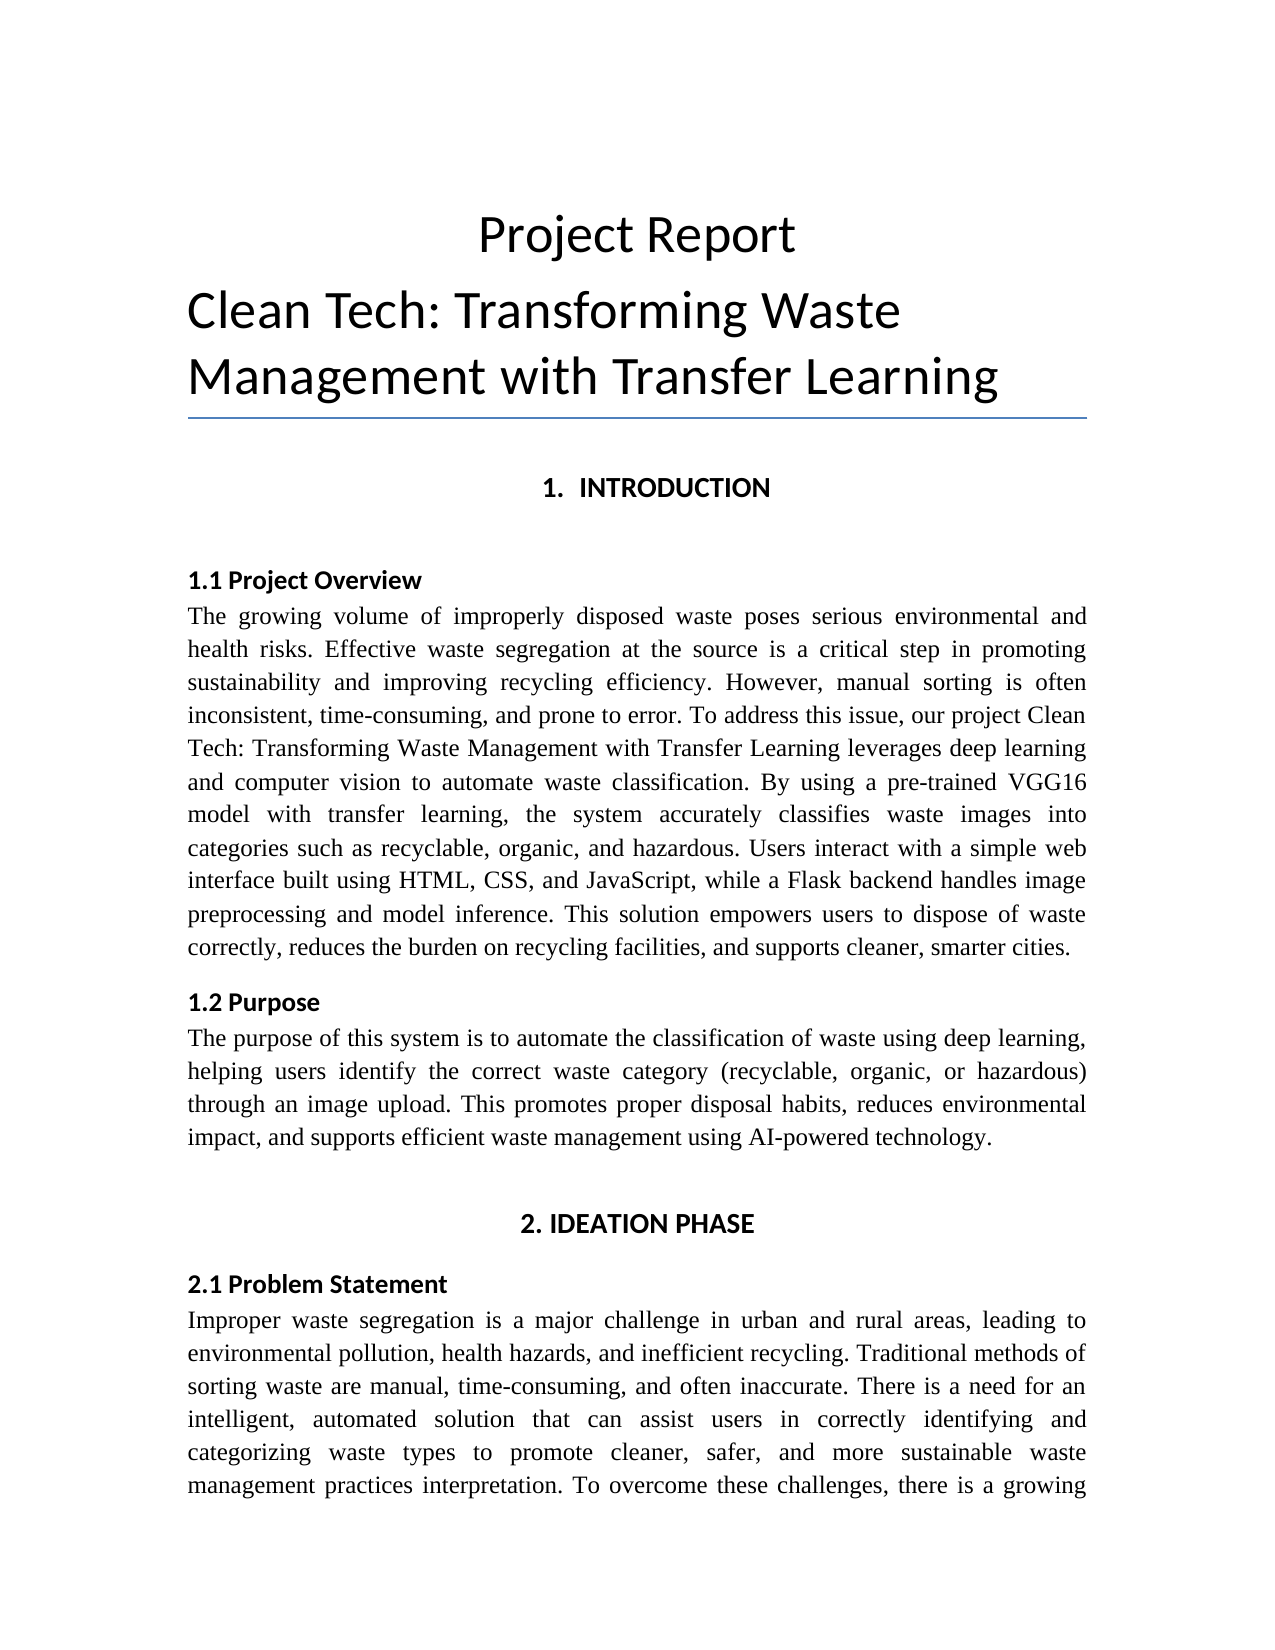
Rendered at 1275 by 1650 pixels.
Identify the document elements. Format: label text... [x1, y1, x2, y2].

text The growing volume of improperly disposed waste poses serious environmental and health risks. Effective waste segregation at the source is a critical step in promoting sustainability and improving recycling efficiency. However, manual sorting is often inconsistent, time-consuming, and prone to error. To address this issue, our project Clean Tech: Transforming Waste Management with Transfer Learning leverages deep learning and computer vision to automate waste classification. By using a pre-trained VGG16 model with transfer learning, the system accurately classifies waste images into categories such as recyclable, organic, and hazardous. Users interact with a simple web interface built using HTML, CSS, and JavaScript, while a Flask backend handles image preprocessing and model inference. This solution empowers users to dispose of waste correctly, reduces the burden on recycling facilities, and supports cleaner, smarter cities. [187, 601, 1087, 960]
subtitle 2.1 Problem Statement [187, 1267, 1087, 1300]
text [187, 1305, 1087, 1499]
subtitle INTRODUCTION [225, 469, 1087, 504]
title Clean Tech: Transforming Waste Management with Transfer Learning [187, 276, 1087, 419]
subtitle 2. IDEATION PHASE [187, 1206, 1087, 1241]
subtitle 1.2 Purpose [187, 986, 1087, 1018]
subtitle 1.1 Project Overview [187, 563, 1087, 597]
subtitle Project Report [187, 200, 1087, 266]
text The purpose of this system is to automate the classification of waste using deep learning, helping users identify the correct waste category (recyclable, organic, or hazardous) through an image upload. This promotes proper disposal habits, reduces environmental impact, and supports efficient waste management using AI-powered technology. [187, 1023, 1087, 1151]
